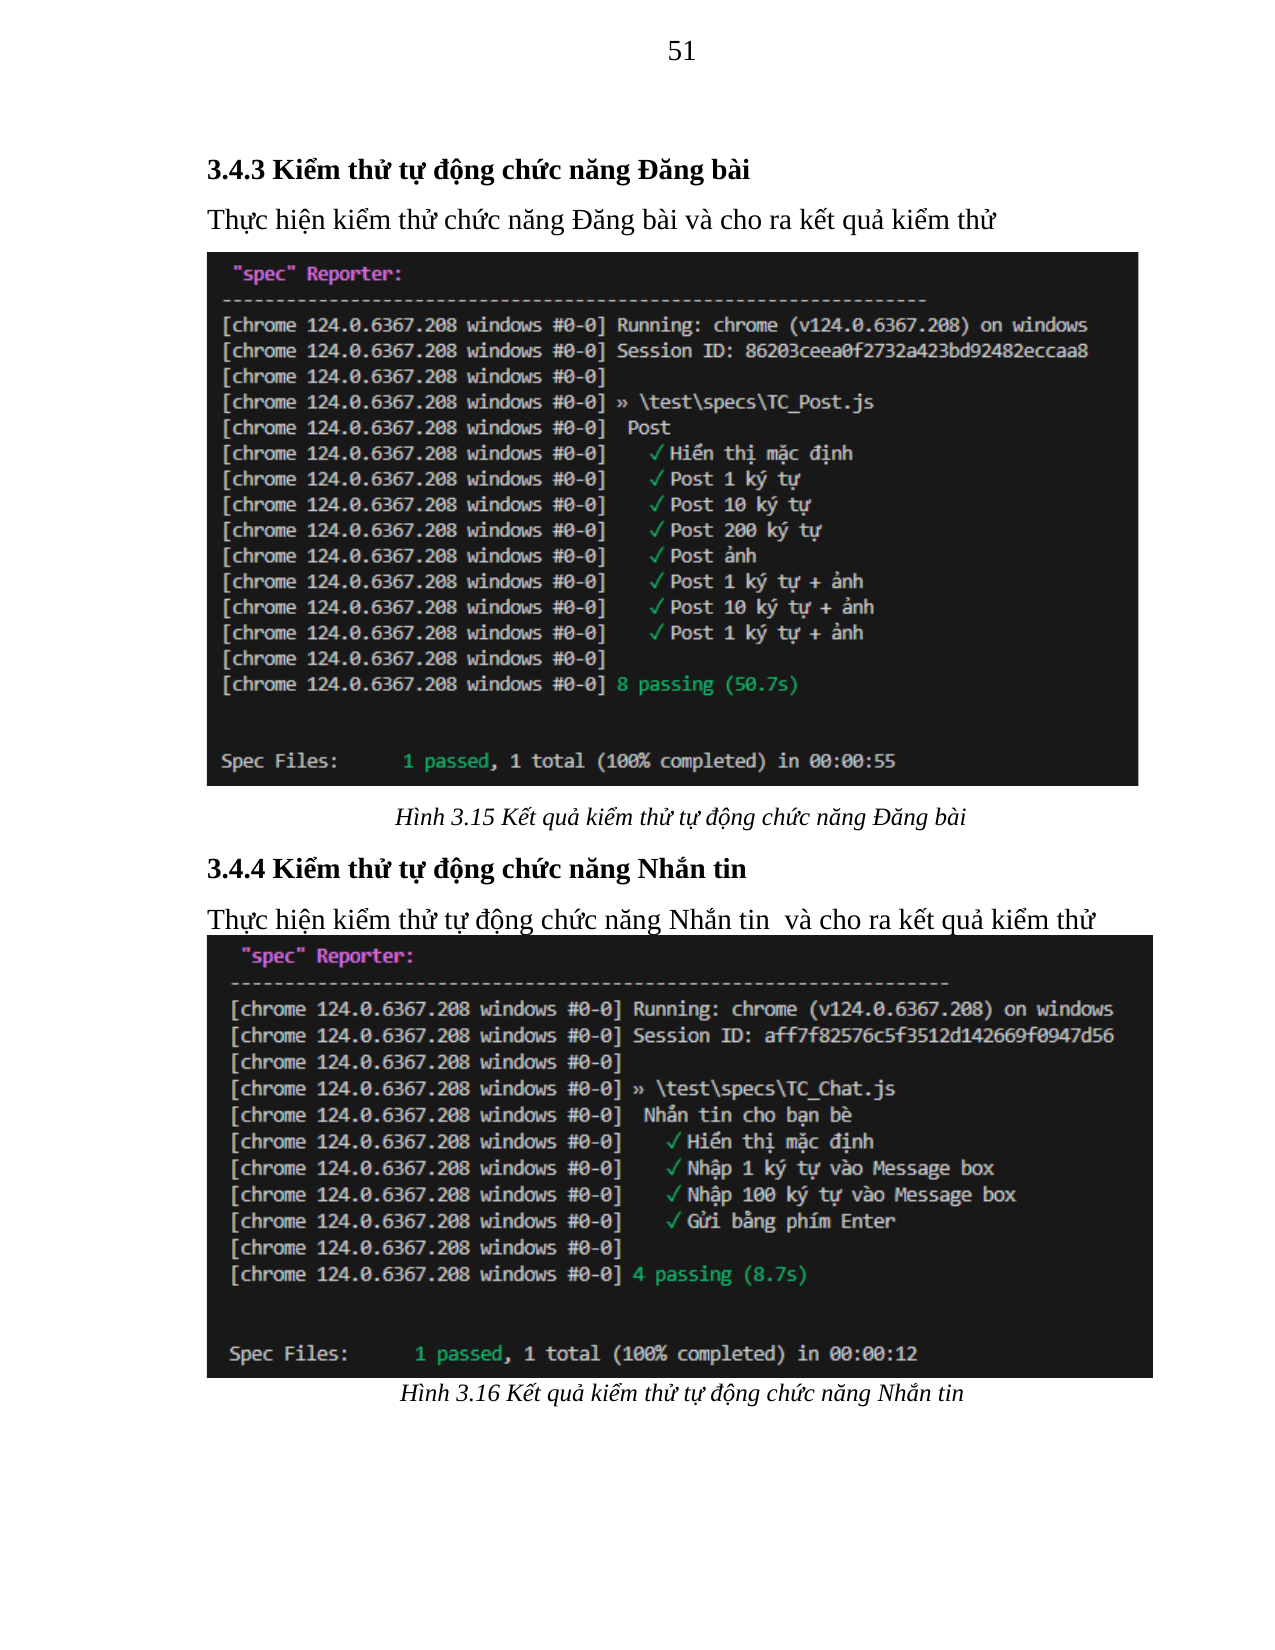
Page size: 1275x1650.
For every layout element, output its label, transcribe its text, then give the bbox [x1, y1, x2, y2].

picture [206, 935, 1153, 1378]
subtitle 3.4.4 Kiểm thử tự động chức năng Nhắn tin [207, 852, 1157, 885]
subtitle 3.4.3 Kiểm thử tự động chức năng Đăng bài [207, 152, 1157, 185]
picture [206, 252, 1139, 786]
